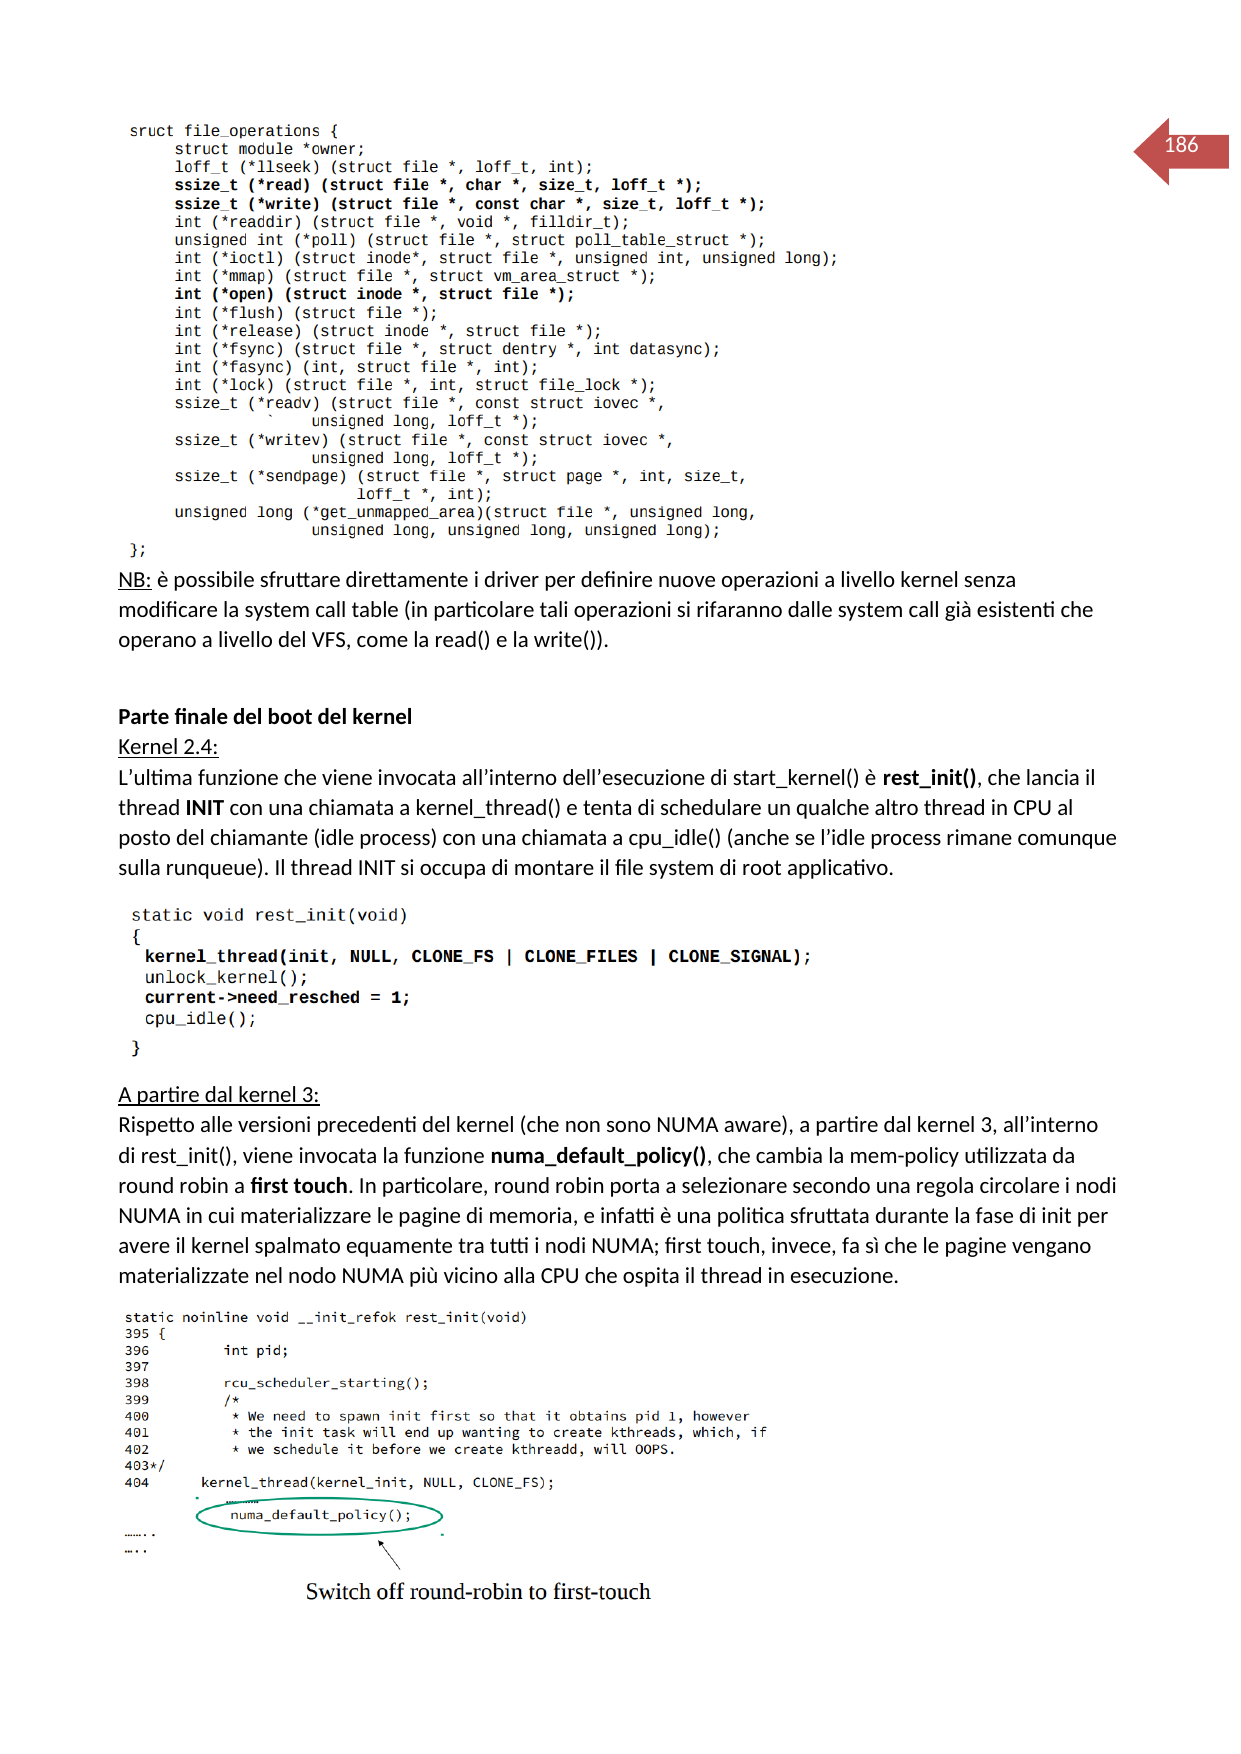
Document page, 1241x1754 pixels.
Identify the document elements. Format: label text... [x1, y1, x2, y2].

picture [118, 118, 847, 563]
text Parte finale del boot del kernel Kernel 2.4: L’ultima funzione che viene invocata all’interno dell’esecuzione di start_kernel() è rest_init(), che lancia il thread INIT con una chiamata a kernel_thread() e tenta di schedulare un qualche altro thread in CPU al posto del chiamante (idle process) con una chiamata a cpu_idle() (anche se l’idle process rimane comunque sulla runqueue). Il thread INIT si occupa di montare il file system di root applicativo. [118, 672, 1122, 881]
text A partire dal kernel 3: Rispetto alle versioni precedenti del kernel (che non sono NUMA aware), a partire dal kernel 3, all’interno di rest_init(), viene invocata la funzione numa_default_policy(), che cambia la mem-policy utilizzata da round robin a first touch. In particolare, round robin porta a selezionare secondo una regola circolare i nodi NUMA in cui materializzare le pagine di memoria, e infatti è una politica sfruttata durante la fase di init per avere il kernel spalmato equamente tra tutti i nodi NUMA; first touch, invece, fa sì che le pagine vengano materializzate nel nodo NUMA più vicino alla CPU che ospita il thread in esecuzione. [118, 1080, 1122, 1289]
picture [118, 1308, 774, 1606]
picture [118, 900, 819, 1062]
